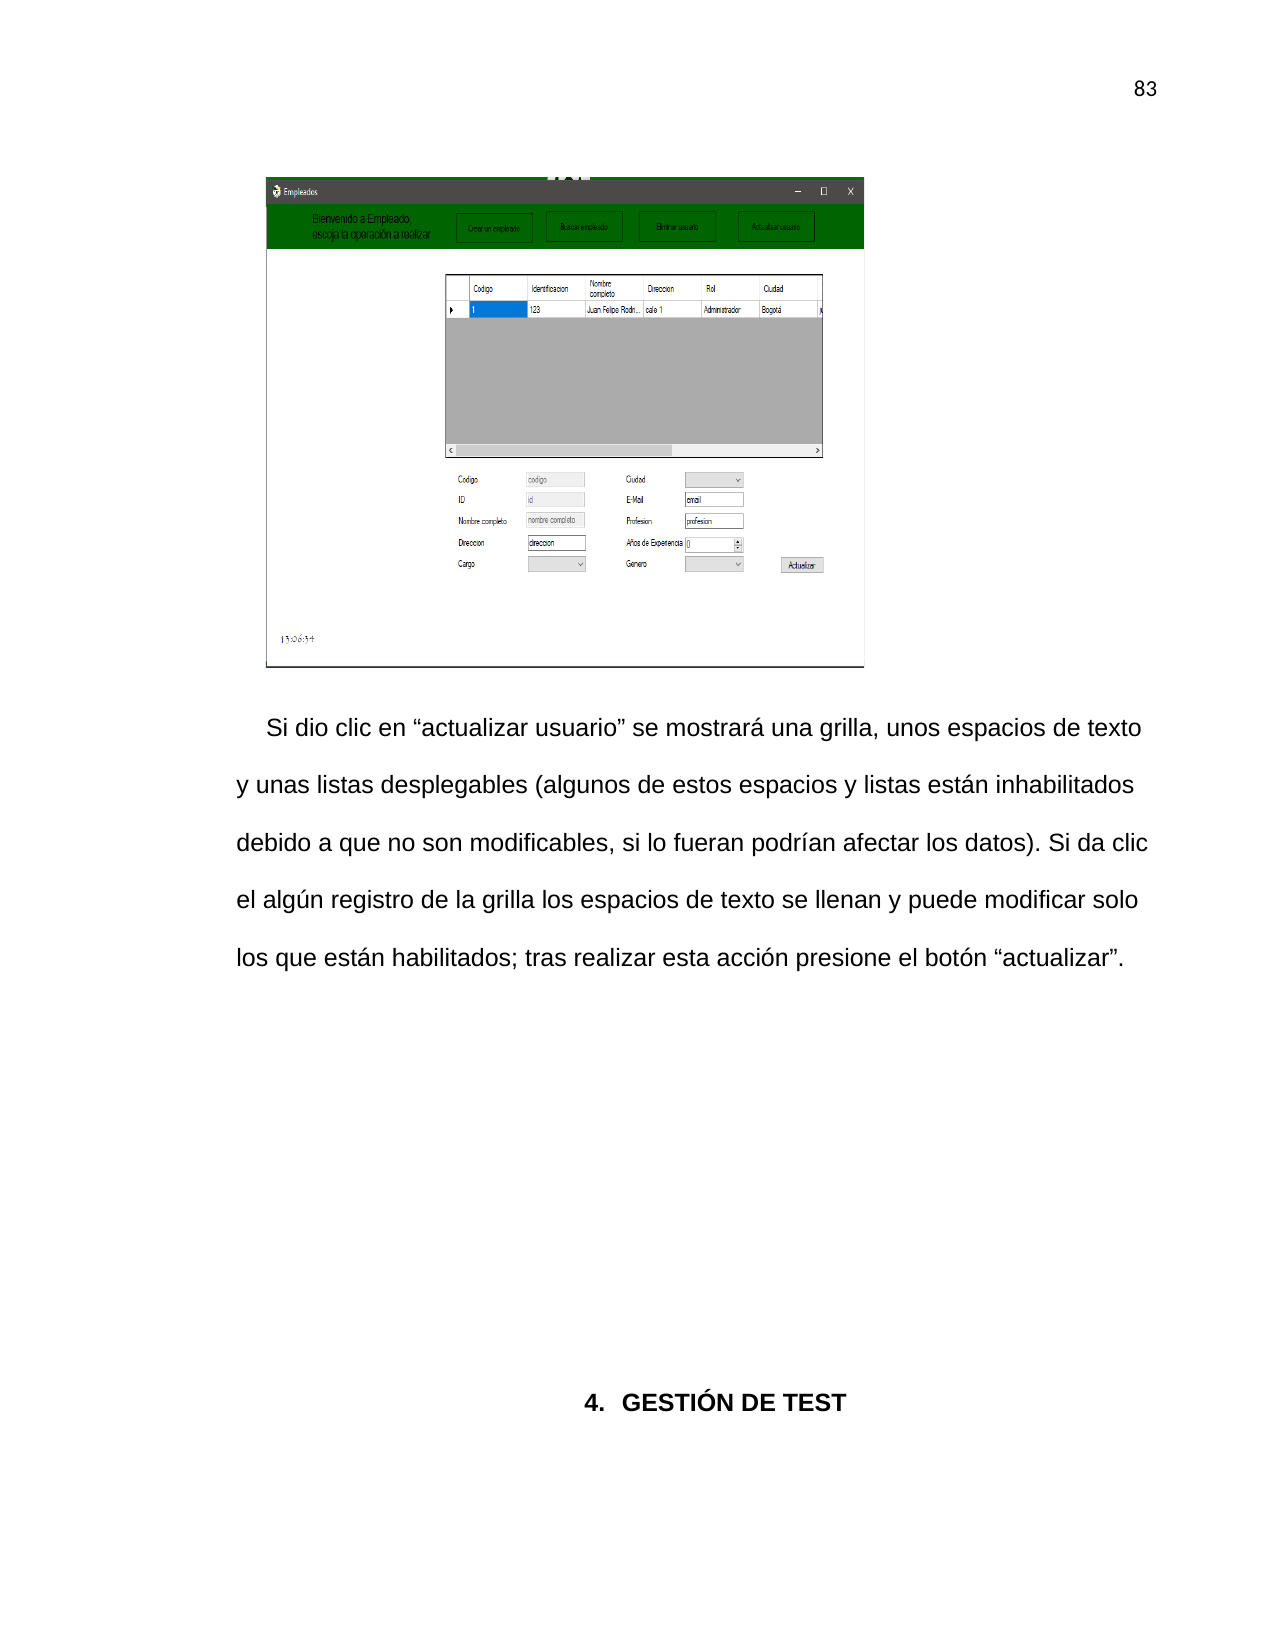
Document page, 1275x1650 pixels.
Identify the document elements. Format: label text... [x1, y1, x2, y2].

picture [265, 177, 865, 668]
list GESTIÓN DE TEST [274, 1387, 1157, 1416]
text Si dio clic en “actualizar usuario” se mostrará una grilla, unos espacios de texto y unas listas desplegables (algunos de estos espacios y listas están inhabilitados debido a que no son modificables, si lo fueran podrían afectar los datos). Si da clic el algún registro de la grilla los espacios de texto se llenan y puede modificar solo los que están habilitados; tras realizar esta acción presione el botón “actualizar”. [236, 712, 1157, 971]
